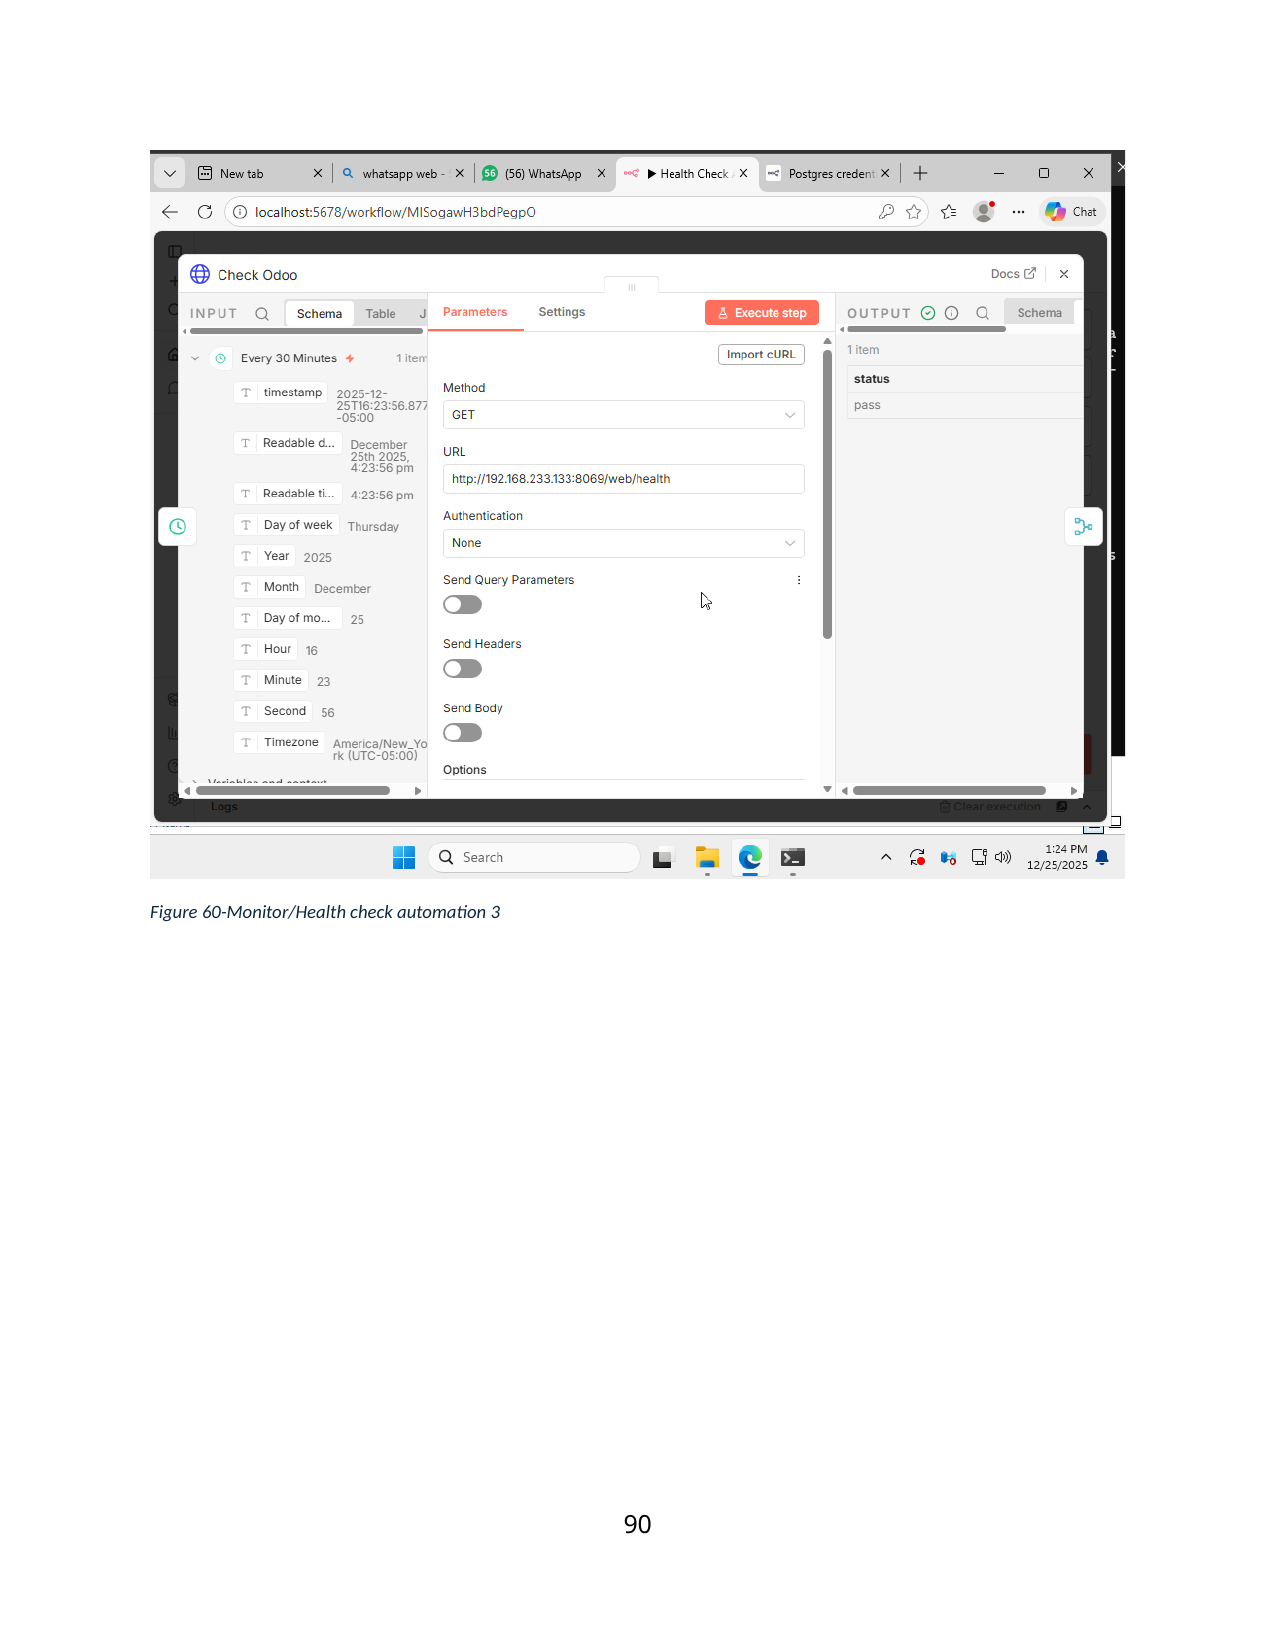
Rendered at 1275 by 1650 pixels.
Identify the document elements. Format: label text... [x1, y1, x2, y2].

picture [150, 150, 1125, 879]
text Figure 60-Monitor/Health check automation 3 [150, 900, 1125, 923]
